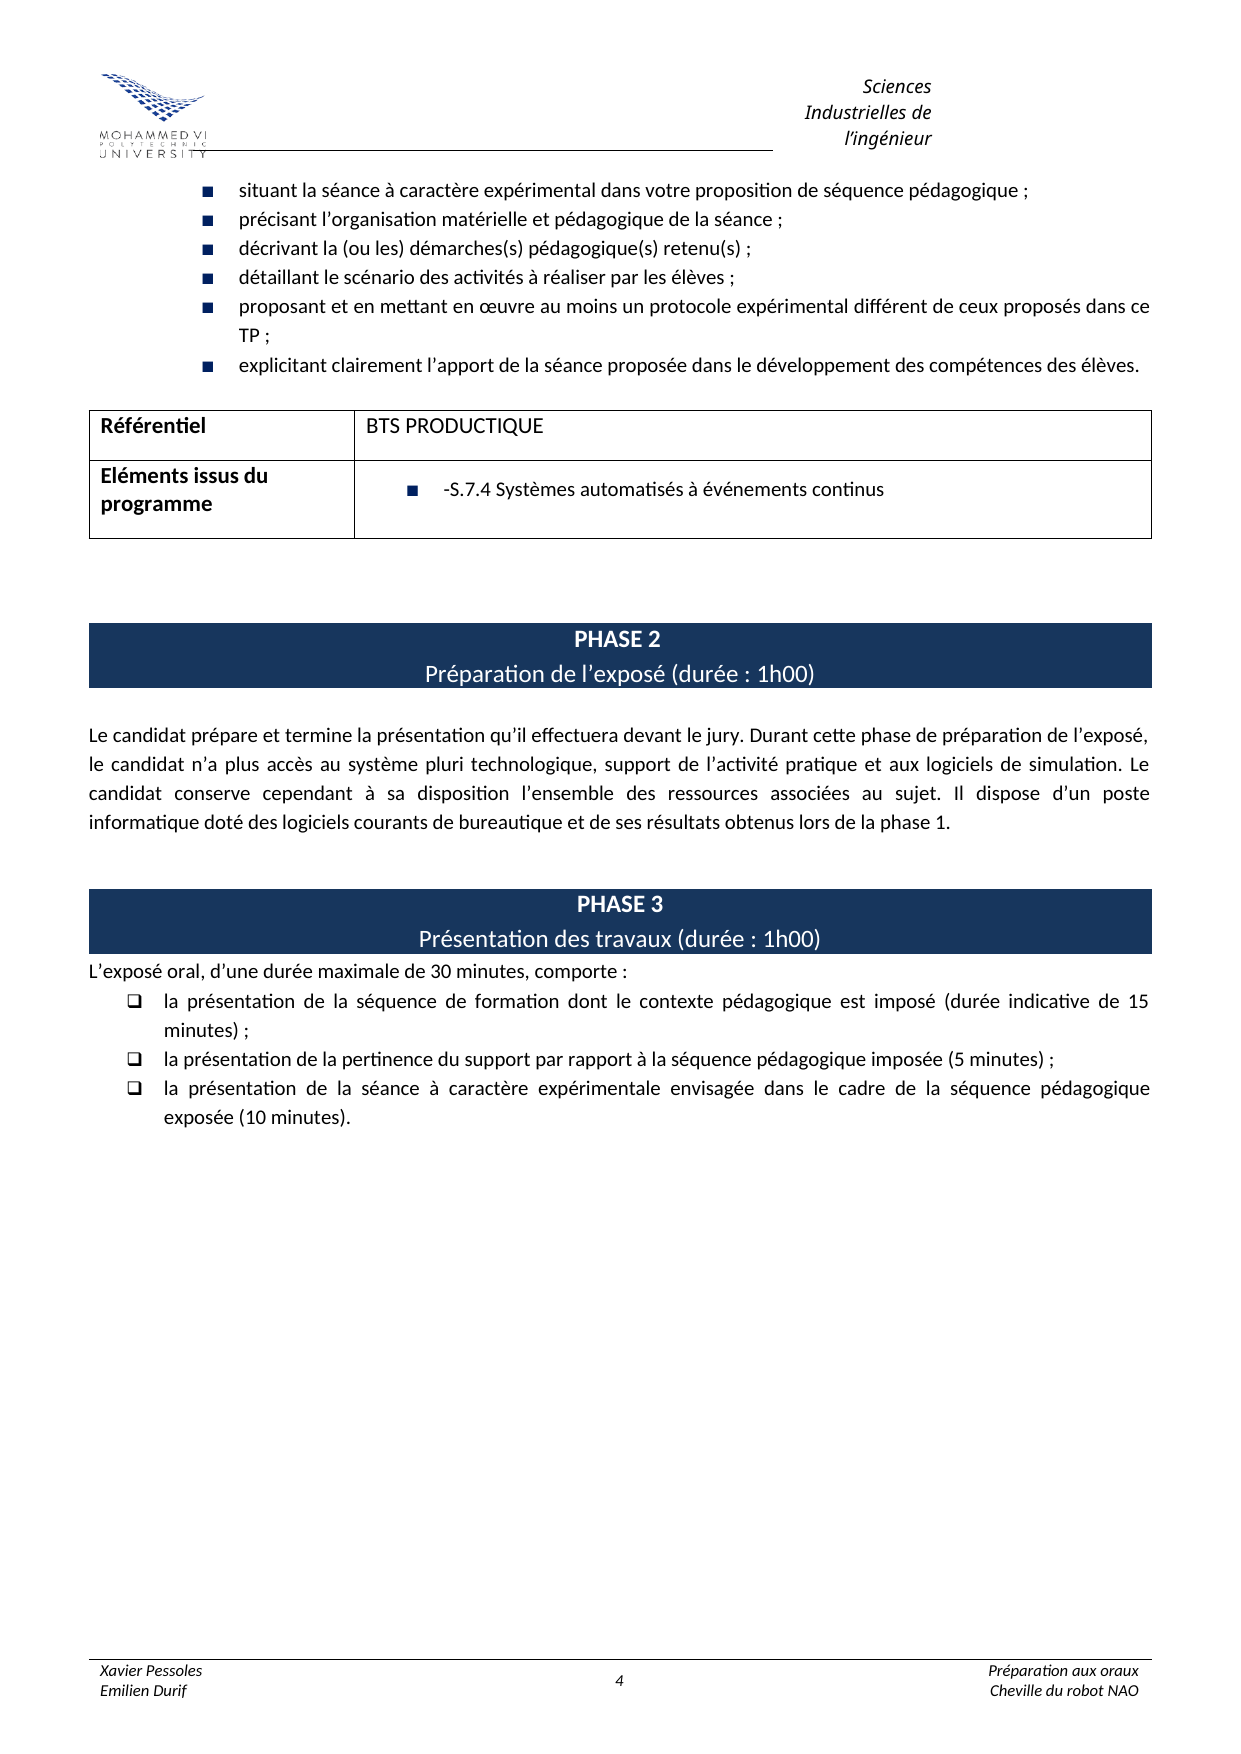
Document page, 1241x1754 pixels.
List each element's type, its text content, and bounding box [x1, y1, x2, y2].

text PHASE 2 [89, 623, 1152, 653]
table_cell -S.7.4 Systèmes automatisés à événements continus [355, 461, 1151, 538]
list proposant et en mettant en œuvre au moins un protocole expérimental différent de ceux proposés dans ce TP ; [201, 293, 1152, 348]
text Le candidat prépare et termine la présentation qu’il effectuera devant le jury. Durant cette phase de préparation de l’exposé, le candidat n’a plus accès au système pluri technologique, support de l’activité pratique et aux logiciels de simulation. Le candidat conserve cependant à sa disposition l’ensemble des ressources associées au sujet. Il dispose d’un poste informatique doté des logiciels courants de bureautique et de ses résultats obtenus lors de la phase 1. [89, 722, 1152, 835]
text PHASE 3 [89, 889, 1152, 919]
list la présentation de la séance à caractère expérimentale envisagée dans le cadre de la séquence pédagogique exposée (10 minutes). [126, 1075, 1152, 1130]
list explicitant clairement l’apport de la séance proposée dans le développement des compétences des élèves. [201, 352, 1152, 377]
list situant la séance à caractère expérimental dans votre proposition de séquence pédagogique ; [201, 177, 1152, 202]
table_header BTS PRODUCTIQUE [355, 411, 1151, 460]
text Présentation des travaux (durée : 1h00) [89, 924, 1152, 954]
list la présentation de la pertinence du support par rapport à la séquence pédagogique imposée (5 minutes) ; [126, 1046, 1152, 1072]
list décrivant la (ou les) démarches(s) pédagogique(s) retenu(s) ; [201, 235, 1152, 261]
text Préparation de l’exposé (durée : 1h00) [89, 658, 1152, 688]
table_header Référentiel [90, 411, 354, 460]
list détaillant le scénario des activités à réaliser par les élèves ; [201, 264, 1152, 290]
text L’exposé oral, d’une durée maximale de 30 minutes, comporte : [89, 959, 1152, 984]
table_cell Eléments issus du programme [90, 461, 354, 538]
picture [100, 74, 206, 158]
list la présentation de la séquence de formation dont le contexte pédagogique est imposé (durée indicative de 15 minutes) ; [126, 988, 1152, 1042]
list précisant l’organisation matérielle et pédagogique de la séance ; [201, 206, 1152, 231]
